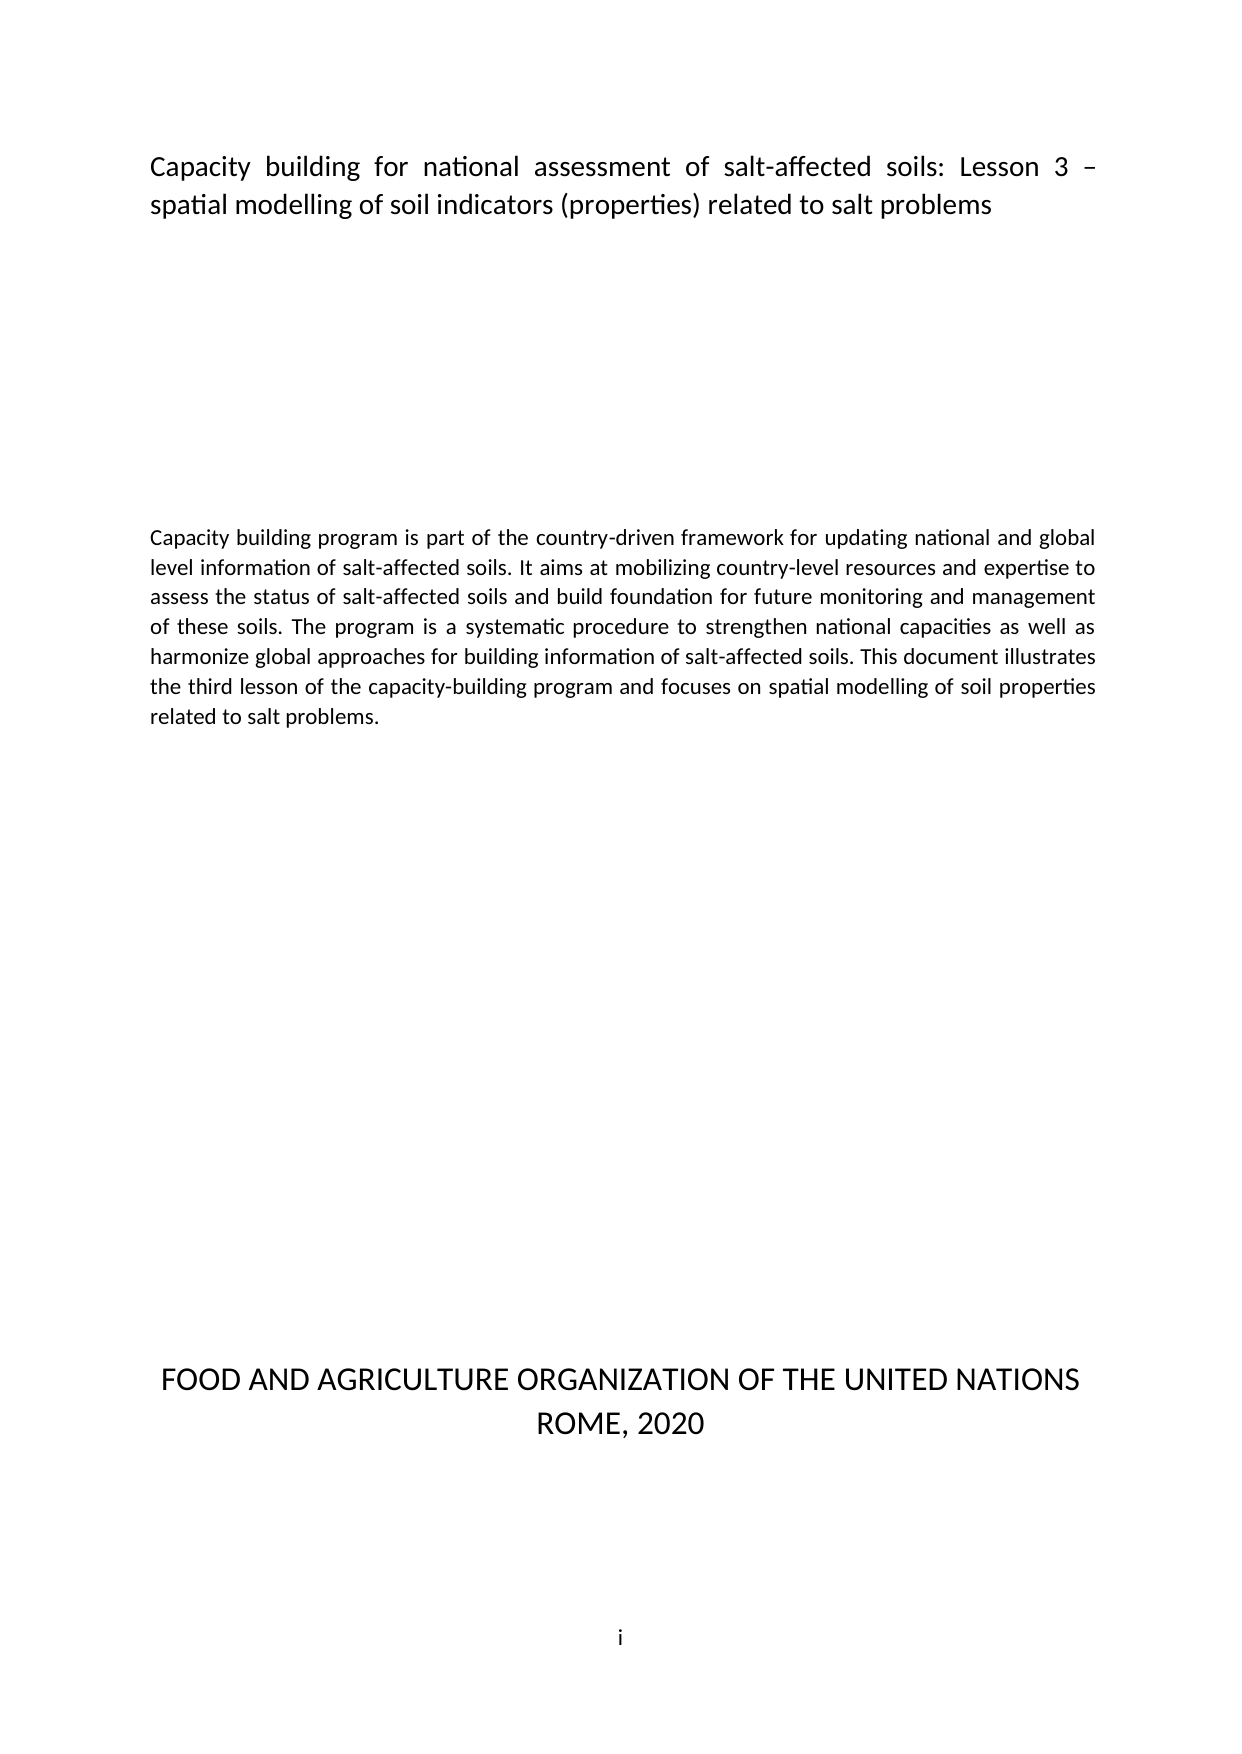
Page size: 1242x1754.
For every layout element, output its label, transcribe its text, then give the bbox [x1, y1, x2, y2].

text FOOD AND AGRICULTURE ORGANIZATION OF THE UNITED NATIONS ROME, 2020 [161, 1358, 1087, 1442]
text Capacity building for national assessment of salt-affected soils: Lesson 3 – spatial modelling of soil indicators (properties) related to salt problems [150, 148, 1097, 222]
text Capacity building program is part of the country-driven framework for updating national and global level information of salt-affected soils. It aims at mobilizing country-level resources and expertise to assess the status of salt-affected soils and build foundation for future monitoring and management of these soils. The program is a systematic procedure to strengthen national capacities as well as harmonize global approaches for building information of salt-affected soils. This document illustrates the third lesson of the capacity-building program and focuses on spatial modelling of soil properties related to salt problems. [150, 523, 1096, 730]
